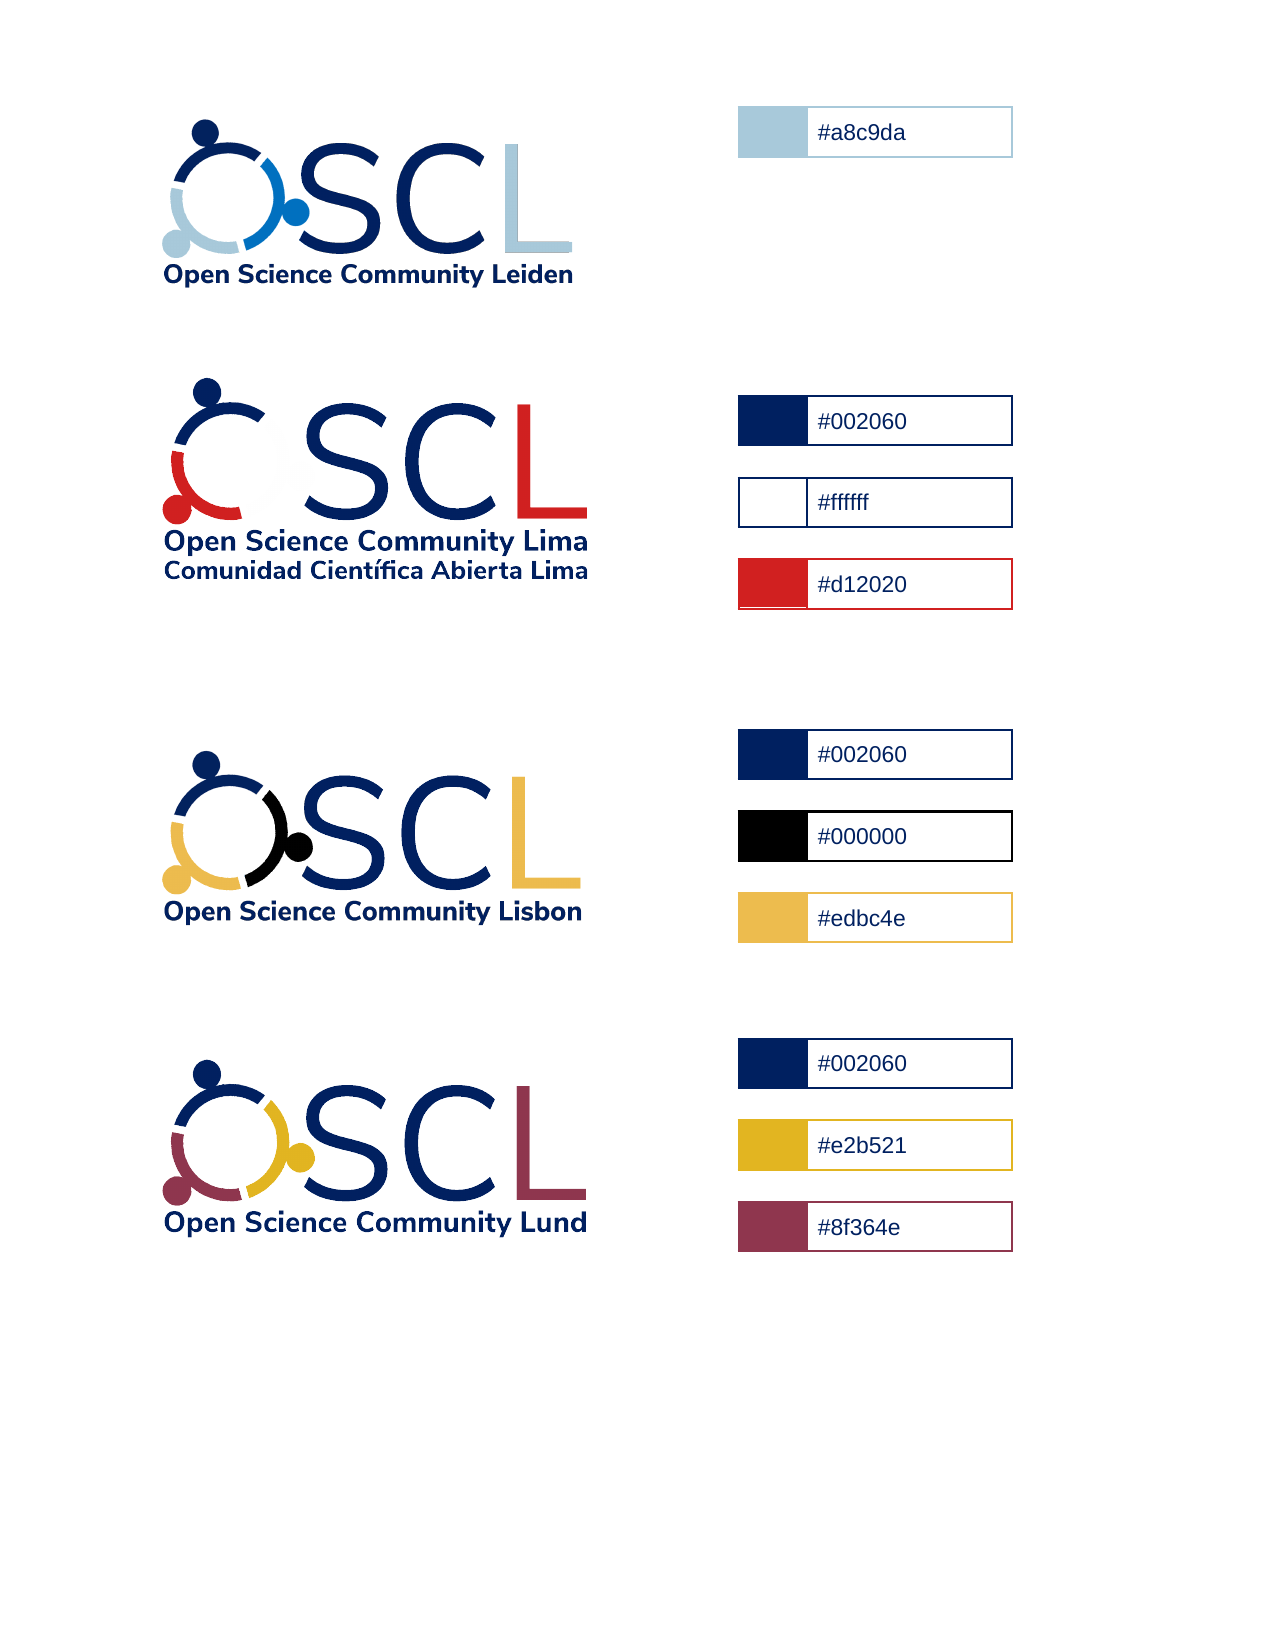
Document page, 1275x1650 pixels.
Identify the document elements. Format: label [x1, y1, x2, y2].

picture [150, 365, 630, 593]
table_header [141, 96, 726, 311]
table_header [728, 688, 1114, 954]
picture [150, 1046, 608, 1251]
table_header [141, 688, 726, 954]
table_header [728, 96, 1114, 311]
table_header [141, 355, 726, 645]
picture [150, 106, 614, 301]
table_header [728, 355, 1114, 645]
table_header [728, 997, 1114, 1267]
picture [150, 737, 623, 939]
table_header [141, 997, 726, 1267]
